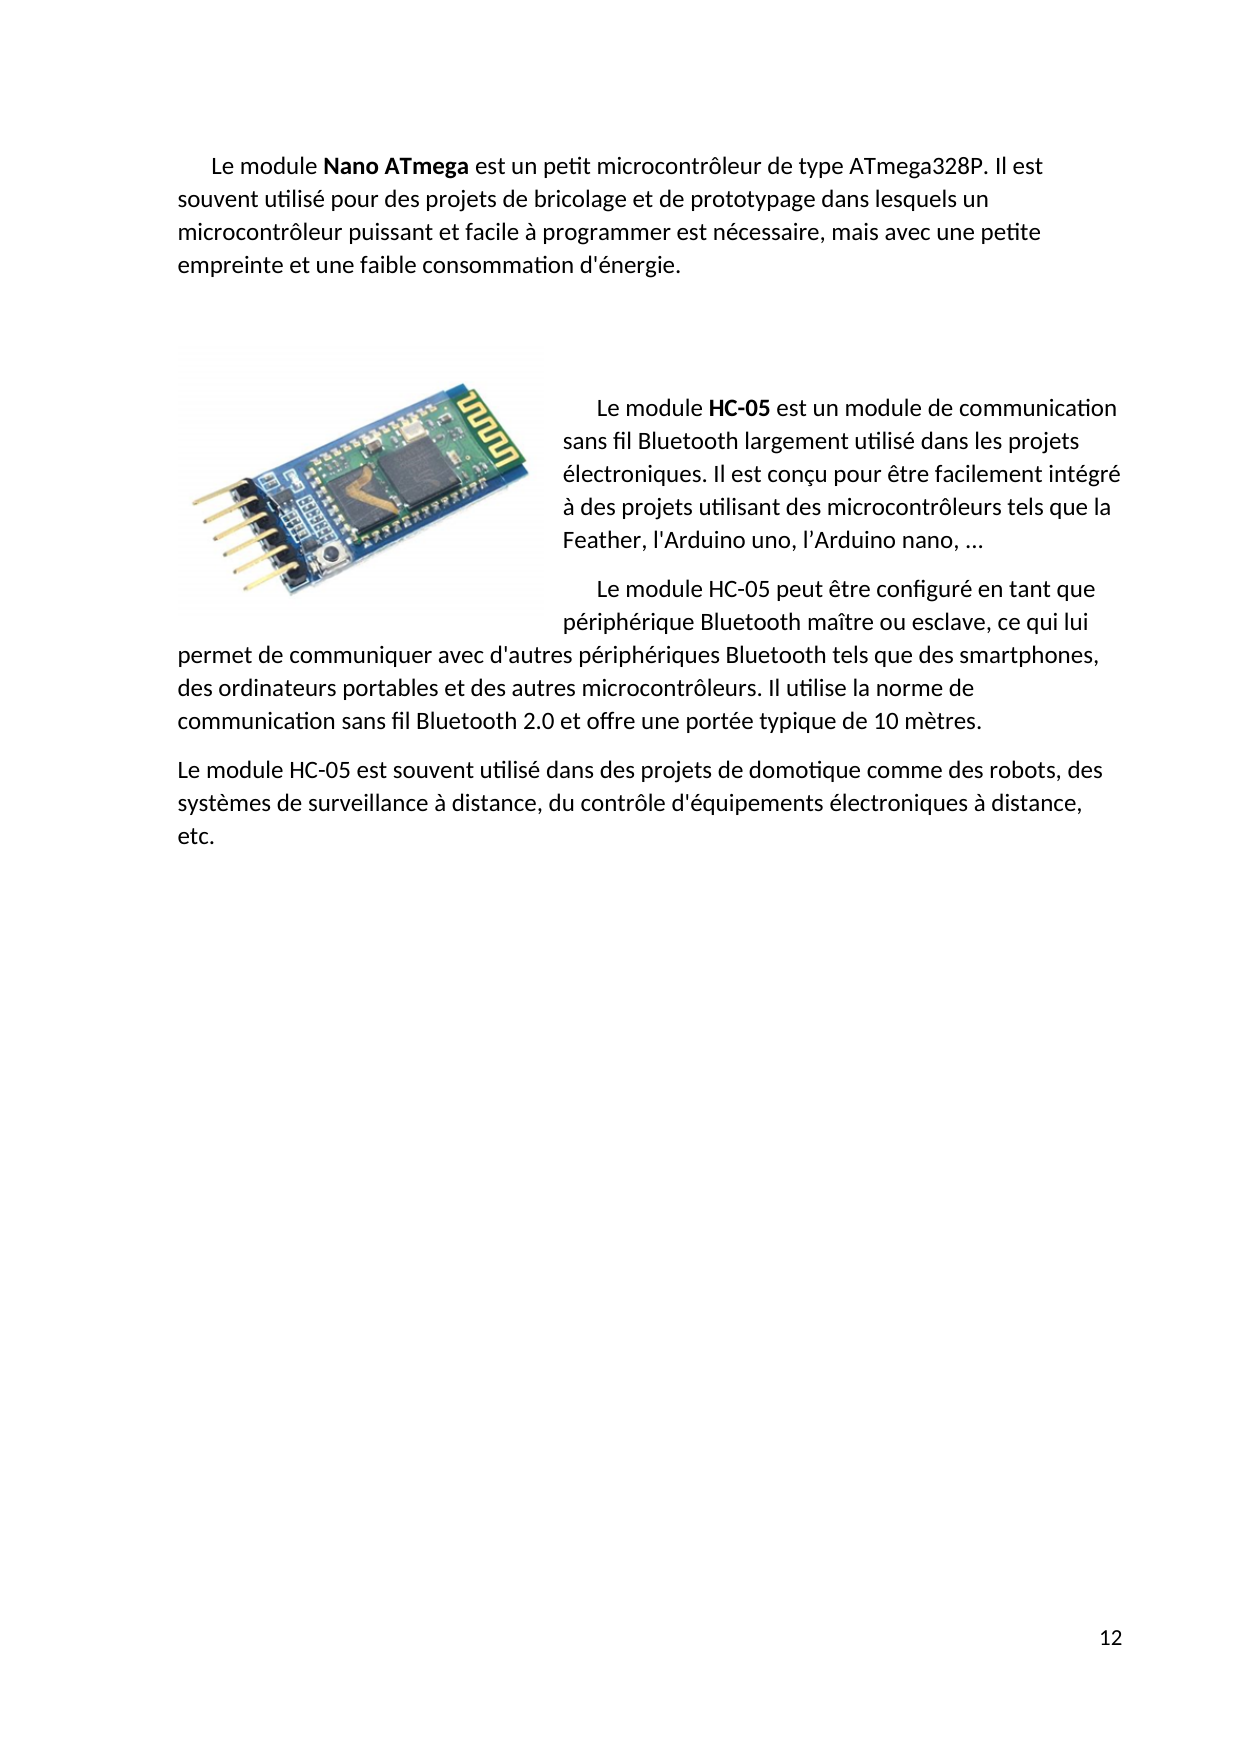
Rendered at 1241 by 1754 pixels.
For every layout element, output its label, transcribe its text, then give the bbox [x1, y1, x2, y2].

text Le module Nano ATmega est un petit microcontrôleur de type ATmega328P. Il est souvent utilisé pour des projets de bricolage et de prototypage dans lesquels un microcontrôleur puissant et facile à programmer est nécessaire, mais avec une petite empreinte et une faible consommation d'énergie. [177, 150, 1122, 279]
text Le module HC-05 peut être configuré en tant que périphérique Bluetooth maître ou esclave, ce qui lui permet de communiquer avec d'autres périphériques Bluetooth tels que des smartphones, des ordinateurs portables et des autres microcontrôleurs. Il utilise la norme de communication sans fil Bluetooth 2.0 et offre une portée typique de 10 mètres. [177, 573, 1122, 736]
text Le module HC-05 est un module de communication sans fil Bluetooth largement utilisé dans les projets électroniques. Il est conçu pour être facilement intégré à des projets utilisant des microcontrôleurs tels que la Feather, l'Arduino uno, l’Arduino nano, ... [544, 392, 1122, 554]
picture [177, 344, 544, 620]
text Le module HC-05 est souvent utilisé dans des projets de domotique comme des robots, des systèmes de surveillance à distance, du contrôle d'équipements électroniques à distance, etc. [177, 754, 1122, 851]
